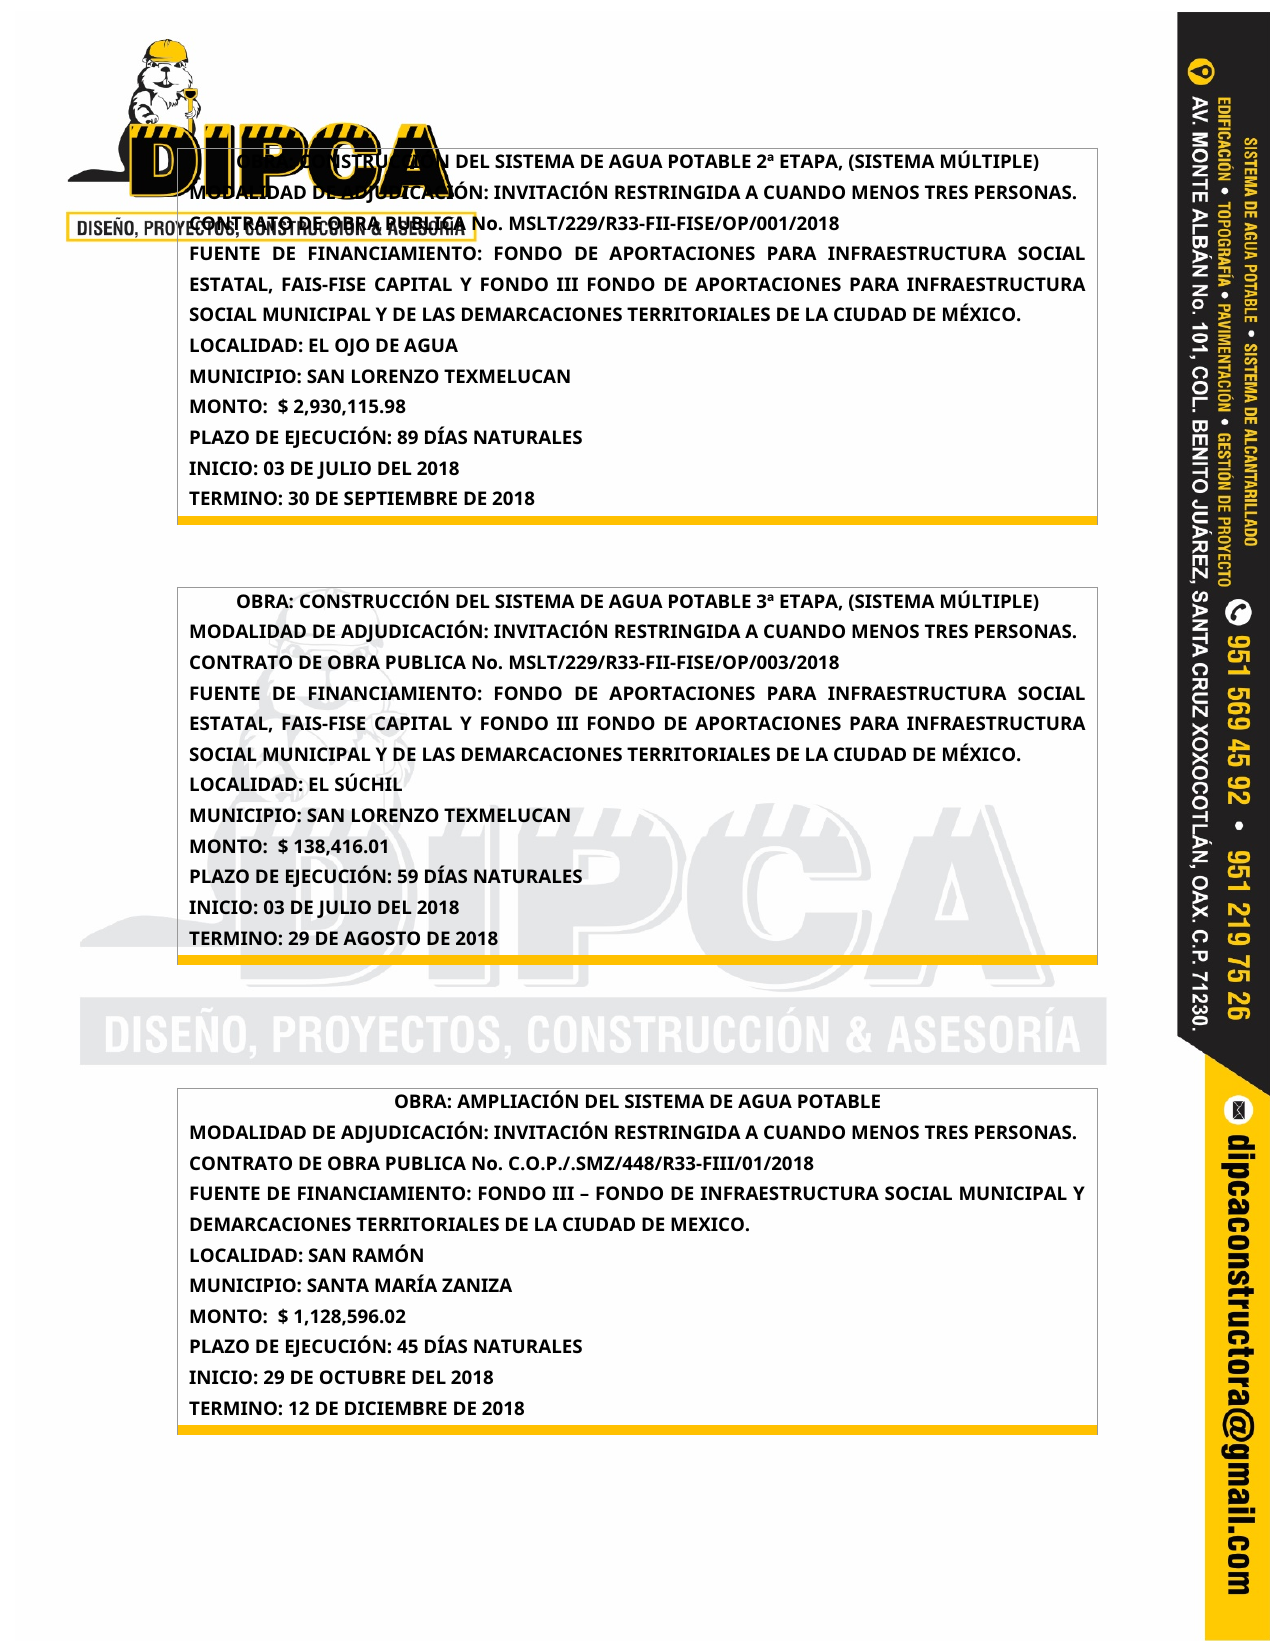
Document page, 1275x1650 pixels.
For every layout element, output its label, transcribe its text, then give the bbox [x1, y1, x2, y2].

table_header OBRA: AMPLIACIÓN DEL SISTEMA DE AGUA POTABLE MODALIDAD DE ADJUDICACIÓN: INVITACIÓN RESTRINGIDA A CUANDO MENOS TRES PERSONAS. CONTRATO DE OBRA PUBLICA No. C.O.P./.SMZ/448/R33-FIII/01/2018 FUENTE DE FINANCIAMIENTO: FONDO III – FONDO DE INFRAESTRUCTURA SOCIAL MUNICIPAL Y DEMARCACIONES TERRITORIALES DE LA CIUDAD DE MEXICO. LOCALIDAD: SAN RAMÓN MUNICIPIO: SANTA MARÍA ZANIZA MONTO: $ 1,128,596.02 PLAZO DE EJECUCIÓN: 45 DÍAS NATURALES INICIO: 29 DE OCTUBRE DEL 2018 TERMINO: 12 DE DICIEMBRE DE 2018 [178, 1089, 1097, 1425]
table_header OBRA: CONSTRUCCIÓN DEL SISTEMA DE AGUA POTABLE 3ª ETAPA, (SISTEMA MÚLTIPLE) MODALIDAD DE ADJUDICACIÓN: INVITACIÓN RESTRINGIDA A CUANDO MENOS TRES PERSONAS. CONTRATO DE OBRA PUBLICA No. MSLT/229/R33-FII-FISE/OP/003/2018 FUENTE DE FINANCIAMIENTO: FONDO DE APORTACIONES PARA INFRAESTRUCTURA SOCIAL ESTATAL, FAIS-FISE CAPITAL Y FONDO III FONDO DE APORTACIONES PARA INFRAESTRUCTURA SOCIAL MUNICIPAL Y DE LAS DEMARCACIONES TERRITORIALES DE LA CIUDAD DE MÉXICO. LOCALIDAD: EL SÚCHIL MUNICIPIO: SAN LORENZO TEXMELUCAN MONTO: $ 138,416.01 PLAZO DE EJECUCIÓN: 59 DÍAS NATURALES INICIO: 03 DE JULIO DEL 2018 TERMINO: 29 DE AGOSTO DE 2018 [178, 588, 1097, 955]
picture [14, 11, 1270, 1641]
table_header OBRA: CONSTRUCCIÓN DEL SISTEMA DE AGUA POTABLE 2ª ETAPA, (SISTEMA MÚLTIPLE) MODALIDAD DE ADJUDICACIÓN: INVITACIÓN RESTRINGIDA A CUANDO MENOS TRES PERSONAS. CONTRATO DE OBRA PUBLICA No. MSLT/229/R33-FII-FISE/OP/001/2018 FUENTE DE FINANCIAMIENTO: FONDO DE APORTACIONES PARA INFRAESTRUCTURA SOCIAL ESTATAL, FAIS-FISE CAPITAL Y FONDO III FONDO DE APORTACIONES PARA INFRAESTRUCTURA SOCIAL MUNICIPAL Y DE LAS DEMARCACIONES TERRITORIALES DE LA CIUDAD DE MÉXICO. LOCALIDAD: EL OJO DE AGUA MUNICIPIO: SAN LORENZO TEXMELUCAN MONTO: $ 2,930,115.98 PLAZO DE EJECUCIÓN: 89 DÍAS NATURALES INICIO: 03 DE JULIO DEL 2018 TERMINO: 30 DE SEPTIEMBRE DE 2018 [178, 149, 1097, 516]
